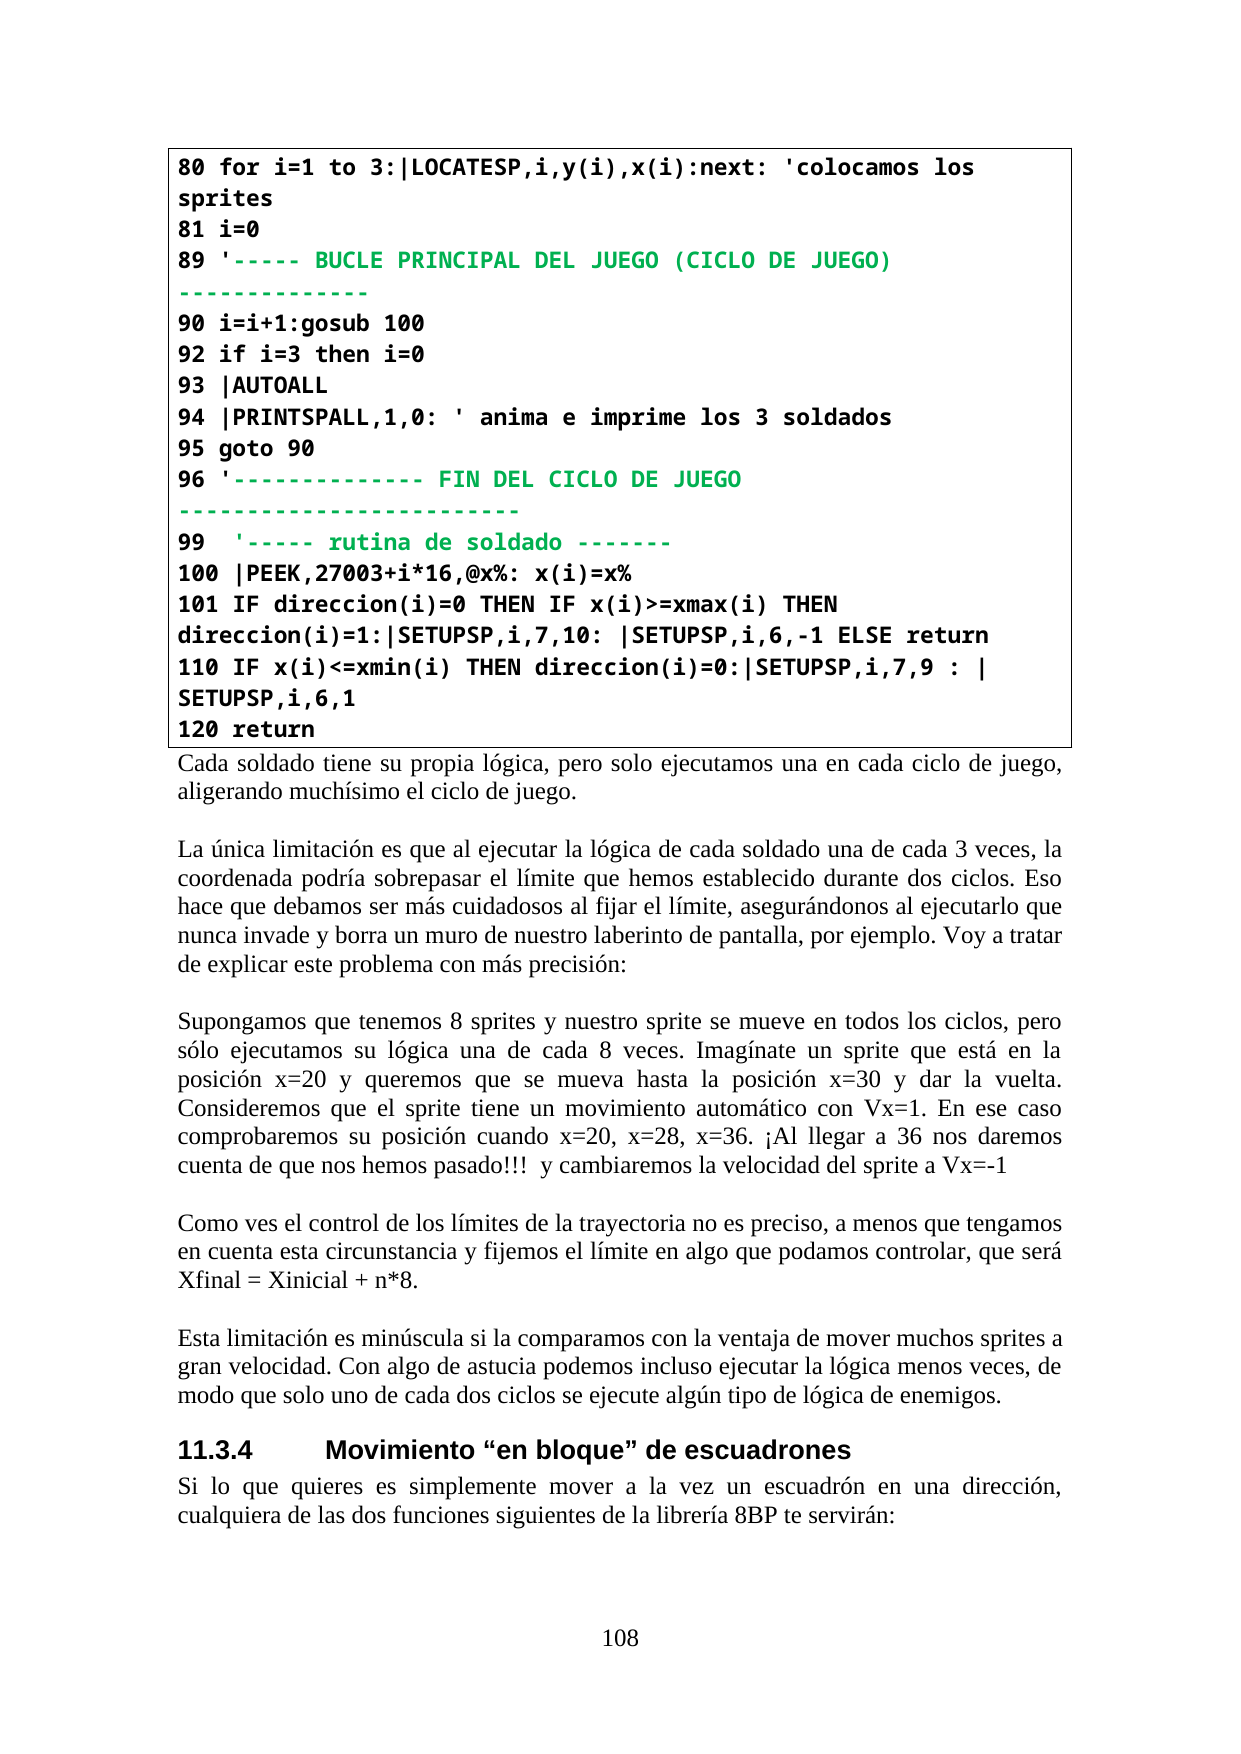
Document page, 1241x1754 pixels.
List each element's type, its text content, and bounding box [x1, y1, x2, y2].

text 110 IF x(i)<=xmin(i) THEN direccion(i)=0:|SETUPSP,i,7,9 : |SETUPSP,i,6,1 [177, 651, 1063, 710]
text 93 |AUTOALL [177, 369, 1063, 401]
text Esta limitación es minúscula si la comparamos con la ventaja de mover muchos sprites a gran velocidad. Con algo de astucia podemos incluso ejecutar la lógica menos veces, de modo que solo uno de cada dos ciclos se ejecute algún tipo de lógica de enemigos. [177, 1323, 1063, 1409]
text Como ves el control de los límites de la trayectoria no es preciso, a menos que tengamos en cuenta esta circunstancia y fijemos el límite en algo que podamos controlar, que será Xfinal = Xinicial + n*8. [177, 1208, 1063, 1294]
text Si lo que quieres es simplemente mover a la vez un escuadrón en una dirección, cualquiera de las dos funciones siguientes de la librería 8BP te servirán: [177, 1471, 1063, 1529]
text La única limitación es que al ejecutar la lógica de cada soldado una de cada 3 veces, la coordenada podría sobrepasar el límite que hemos establecido durante dos ciclos. Eso hace que debamos ser más cuidadosos al fijar el límite, asegurándonos al ejecutarlo que nunca invade y borra un muro de nuestro laberinto de pantalla, por ejemplo. Voy a tratar de explicar este problema con más precisión: [177, 834, 1063, 978]
text 101 IF direccion(i)=0 THEN IF x(i)>=xmax(i) THEN direccion(i)=1:|SETUPSP,i,7,10: |SETUPSP,i,6,-1 ELSE return [177, 588, 1063, 651]
text 99 '----- rutina de soldado ------- [177, 526, 1063, 557]
text Supongamos que tenemos 8 sprites y nuestro sprite se mueve en todos los ciclos, pero sólo ejecutamos su lógica una de cada 8 veces. Imagínate un sprite que está en la posición x=20 y queremos que se mueva hasta la posición x=30 y dar la vuelta. Consideremos que el sprite tiene un movimiento automático con Vx=1. En ese caso comprobaremos su posición cuando x=20, x=28, x=36. ¡Al llegar a 36 nos daremos cuenta de que nos hemos pasado!!! y cambiaremos la velocidad del sprite a Vx=-1 [177, 1006, 1063, 1179]
text Cada soldado tiene su propia lógica, pero solo ejecutamos una en cada ciclo de juego, aligerando muchísimo el ciclo de juego. [177, 748, 1063, 805]
subtitle Movimiento “en bloque” de escuadrones [177, 1434, 1063, 1465]
text 92 if i=3 then i=0 [177, 338, 1063, 369]
text 95 goto 90 [177, 432, 1063, 463]
text 120 return [169, 710, 1071, 747]
text 89 '----- BUCLE PRINCIPAL DEL JUEGO (CICLO DE JUEGO) -------------- [177, 244, 1063, 307]
text 81 i=0 [177, 213, 1063, 244]
text 94 |PRINTSPALL,1,0: ' anima e imprime los 3 soldados [177, 401, 1063, 432]
text 80 for i=1 to 3:|LOCATESP,i,y(i),x(i):next: 'colocamos los sprites [169, 149, 1071, 213]
text 100 |PEEK,27003+i*16,@x%: x(i)=x% [177, 557, 1063, 588]
text 90 i=i+1:gosub 100 [177, 307, 1063, 338]
text 96 '-------------- FIN DEL CICLO DE JUEGO ------------------------- [177, 463, 1063, 526]
